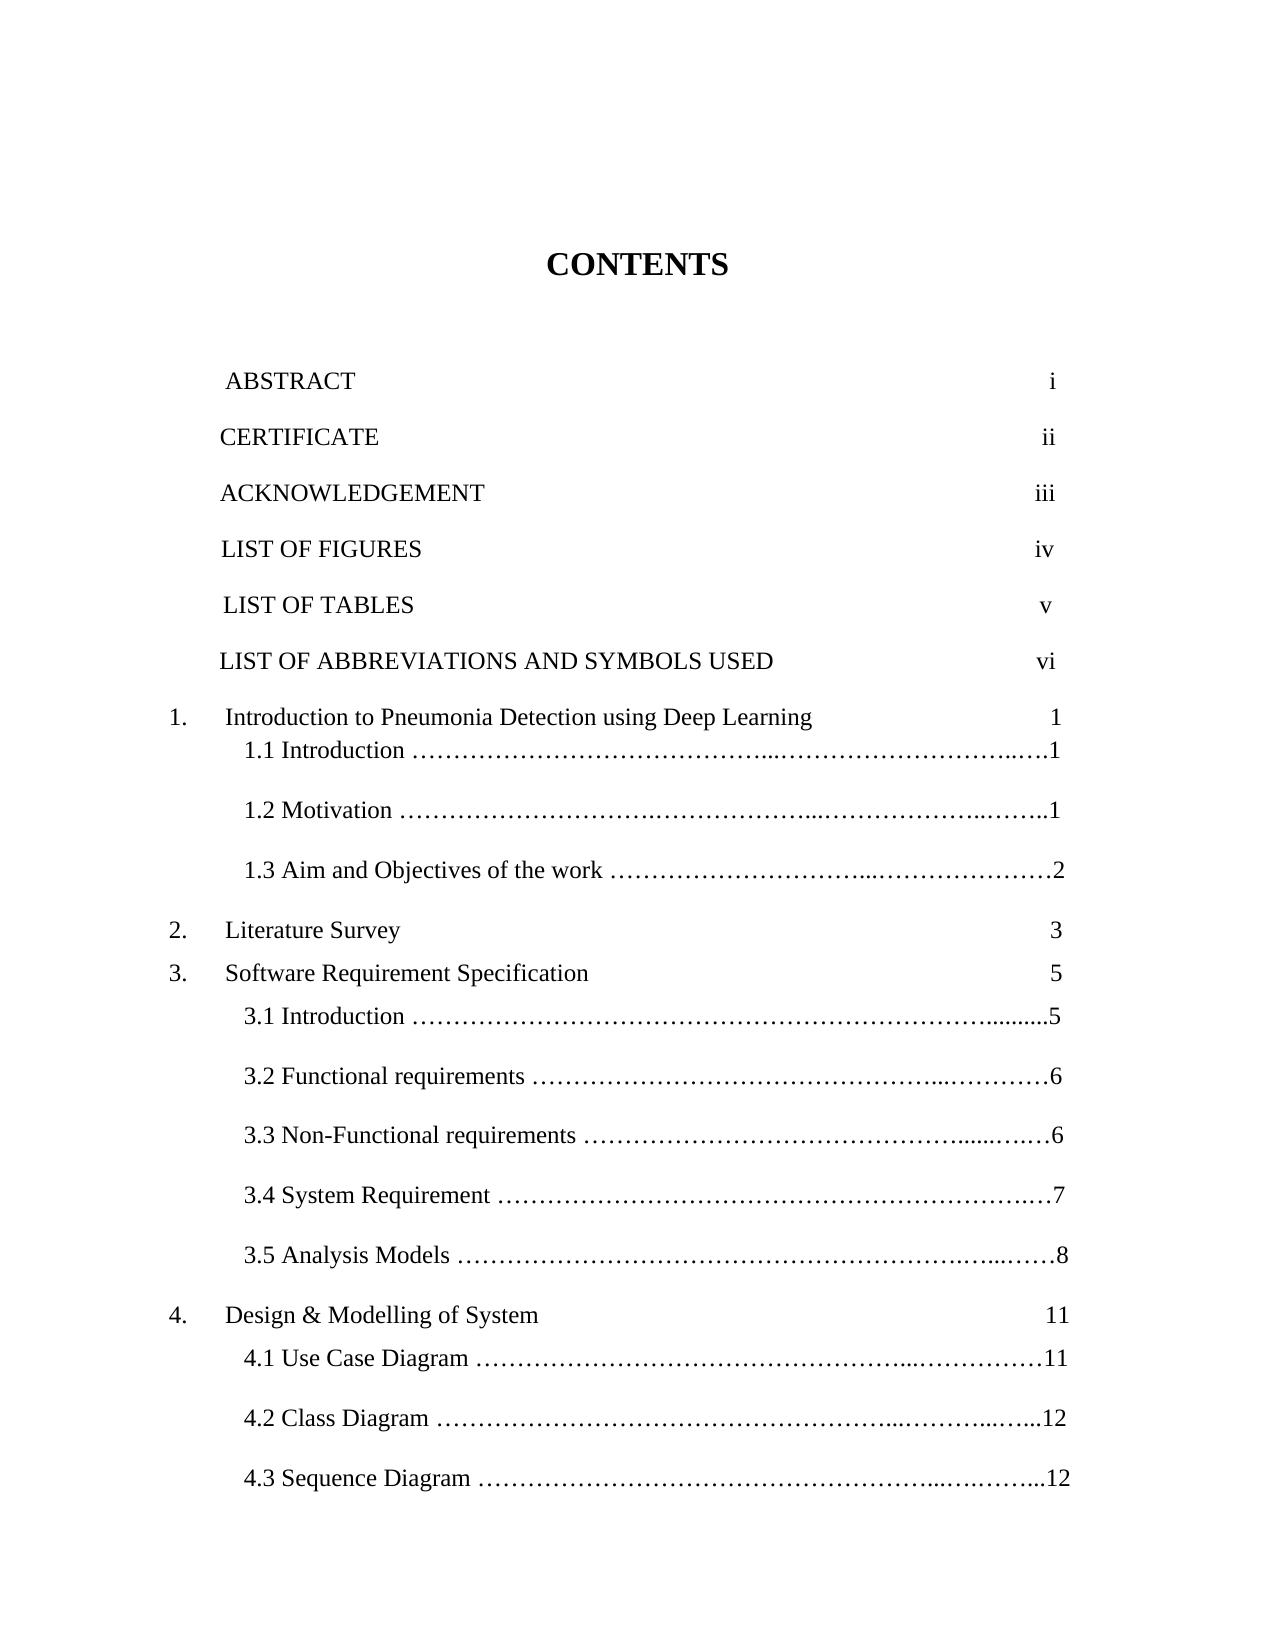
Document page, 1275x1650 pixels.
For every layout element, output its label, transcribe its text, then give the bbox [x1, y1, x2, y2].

text ABSTRACT i [150, 366, 1125, 395]
text 4.3 Sequence Diagram ………………………………………………...….……...12 [244, 1463, 1125, 1491]
text 3.3 Non-Functional requirements ………………………………………......….…6 [244, 1121, 1125, 1149]
list Design & Modelling of System 11 [187, 1300, 1125, 1329]
text 1.3 Aim and Objectives of the work …………………………...…………………2 [244, 855, 1125, 884]
text CERTIFICATE ii [150, 422, 1125, 451]
text 3.5 Analysis Models …………………………………………………….…...……8 [244, 1240, 1125, 1269]
text 3.1 Introduction ……………………………………………………………..........5 [244, 1001, 1125, 1030]
list Literature Survey 3 [187, 915, 1125, 943]
text ACKNOWLEDGEMENT iii [150, 478, 1125, 507]
text 4.2 Class Diagram ………………………………………………...………...…...12 [244, 1403, 1125, 1432]
text LIST OF FIGURES iv [150, 534, 1125, 563]
text 3.4 System Requirement ……………………………………………………….…7 [169, 1180, 1125, 1209]
text 1.1 Introduction ……………………………………...………………………..….1 [244, 735, 1125, 764]
text LIST OF ABBREVIATIONS AND SYMBOLS USED vi [150, 646, 1125, 675]
text LIST OF TABLES v [150, 590, 1125, 619]
text CONTENTS [150, 244, 1125, 282]
list Software Requirement Specification 5 [187, 958, 1125, 987]
text 3.2 Functional requirements …………………………………………...…………6 [244, 1061, 1125, 1089]
text 1.2 Motivation ………………………….………………...………………..……..1 [244, 795, 1125, 824]
list Introduction to Pneumonia Detection using Deep Learning 1 [187, 702, 1125, 731]
text 4.1 Use Case Diagram ……………………………………………...……………11 [244, 1343, 1125, 1372]
